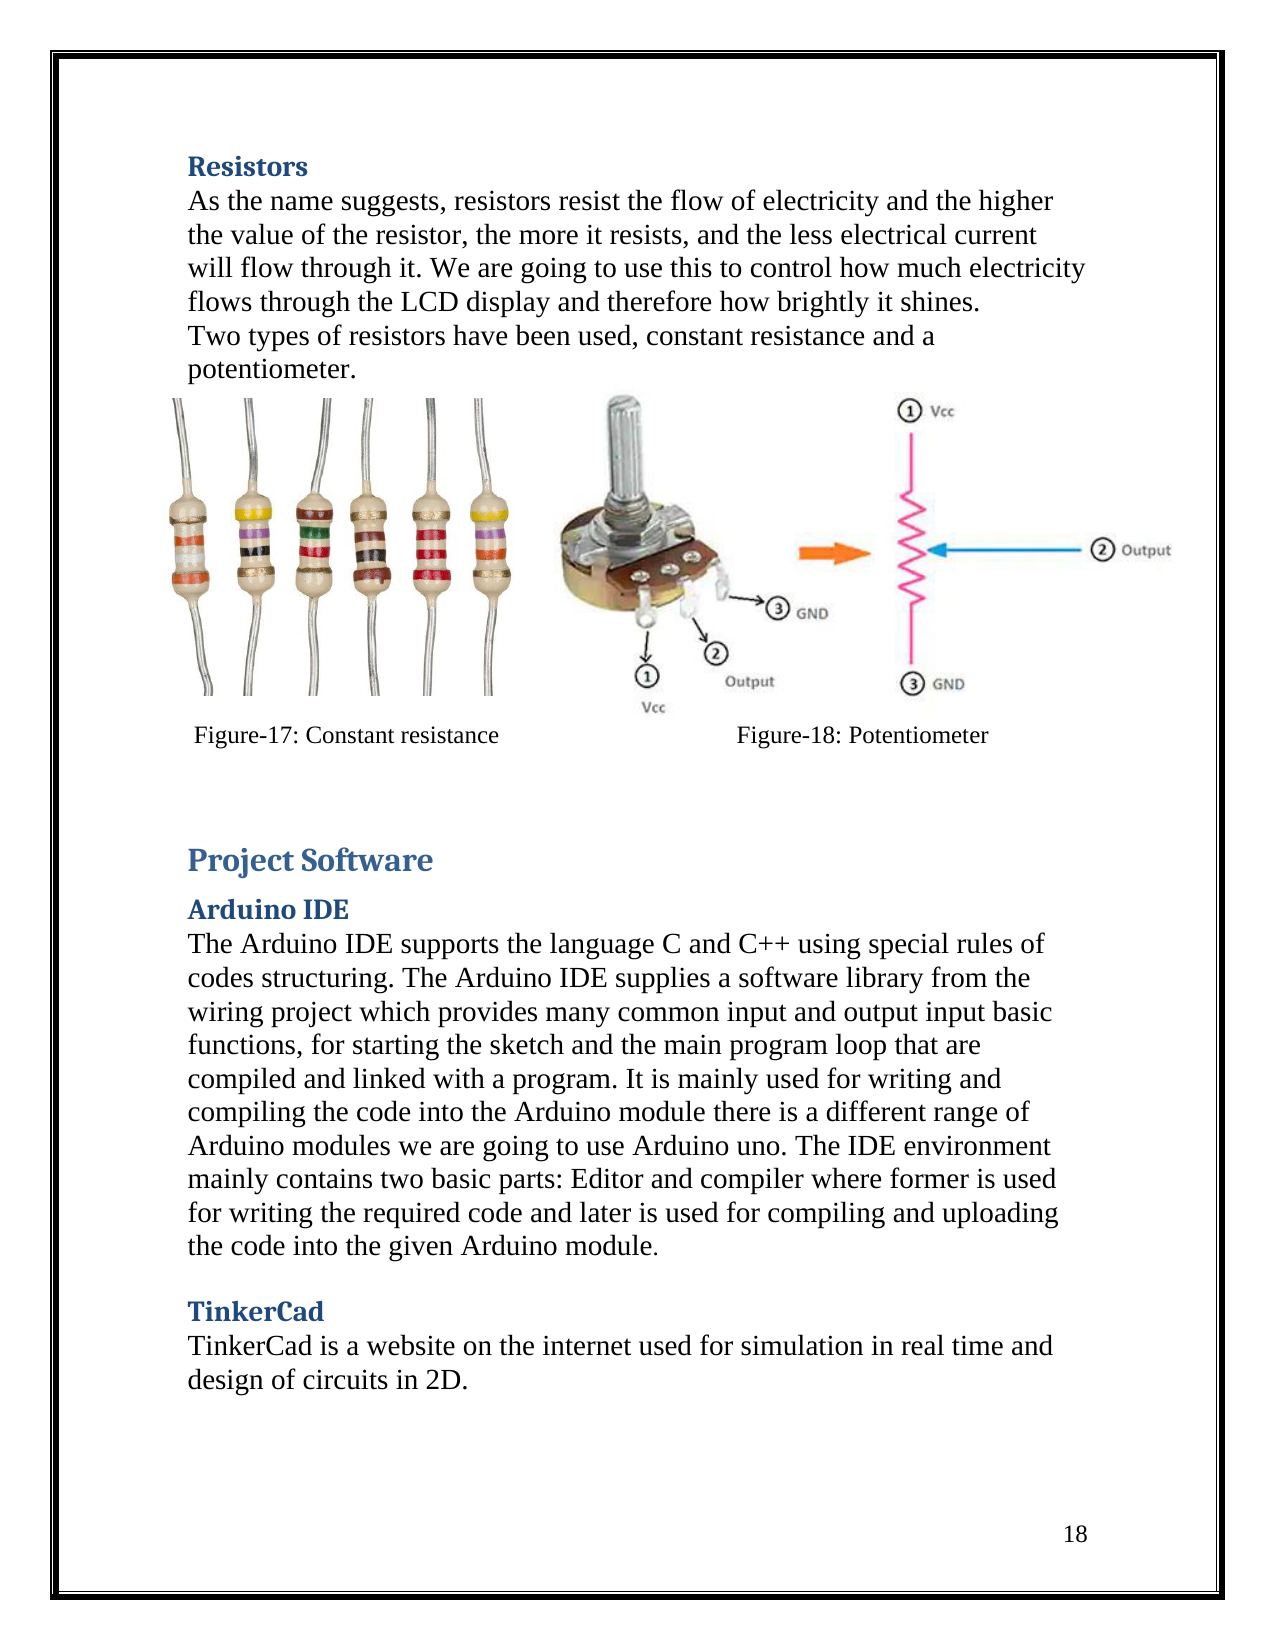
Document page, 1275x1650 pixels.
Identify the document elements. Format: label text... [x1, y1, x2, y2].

text As the name suggests, resistors resist the flow of electricity and the higher the value of the resistor, the more it resists, and the less electrical current will flow through it. We are going to use this to control how much electricity flows through the LCD display and therefore how brightly it shines. [187, 183, 1087, 318]
subtitle Arduino IDE [187, 893, 1087, 927]
text Two types of resistors have been used, constant resistance and a potentiometer. [187, 318, 1087, 385]
text TinkerCad is a website on the internet used for simulation in real time and design of circuits in 2D. [187, 1328, 1087, 1396]
subtitle Project Software [187, 841, 1087, 879]
subtitle Resistors [187, 150, 1087, 183]
text The Arduino IDE supports the language C and C++ using special rules of codes structuring. The Arduino IDE supplies a software library from the wiring project which provides many common input and output input basic functions, for starting the sketch and the main program loop that are compiled and linked with a program. It is mainly used for writing and compiling the code into the Arduino module there is a different range of Arduino modules we are going to use Arduino uno. The IDE environment mainly contains two basic parts: Editor and compiler where former is used for writing the required code and later is used for compiling and uploading the code into the given Arduino module. [187, 927, 1087, 1262]
text Figure-17: Constant resistance Figure-18: Potentiometer [187, 720, 1087, 749]
subtitle TinkerCad [187, 1295, 1087, 1328]
